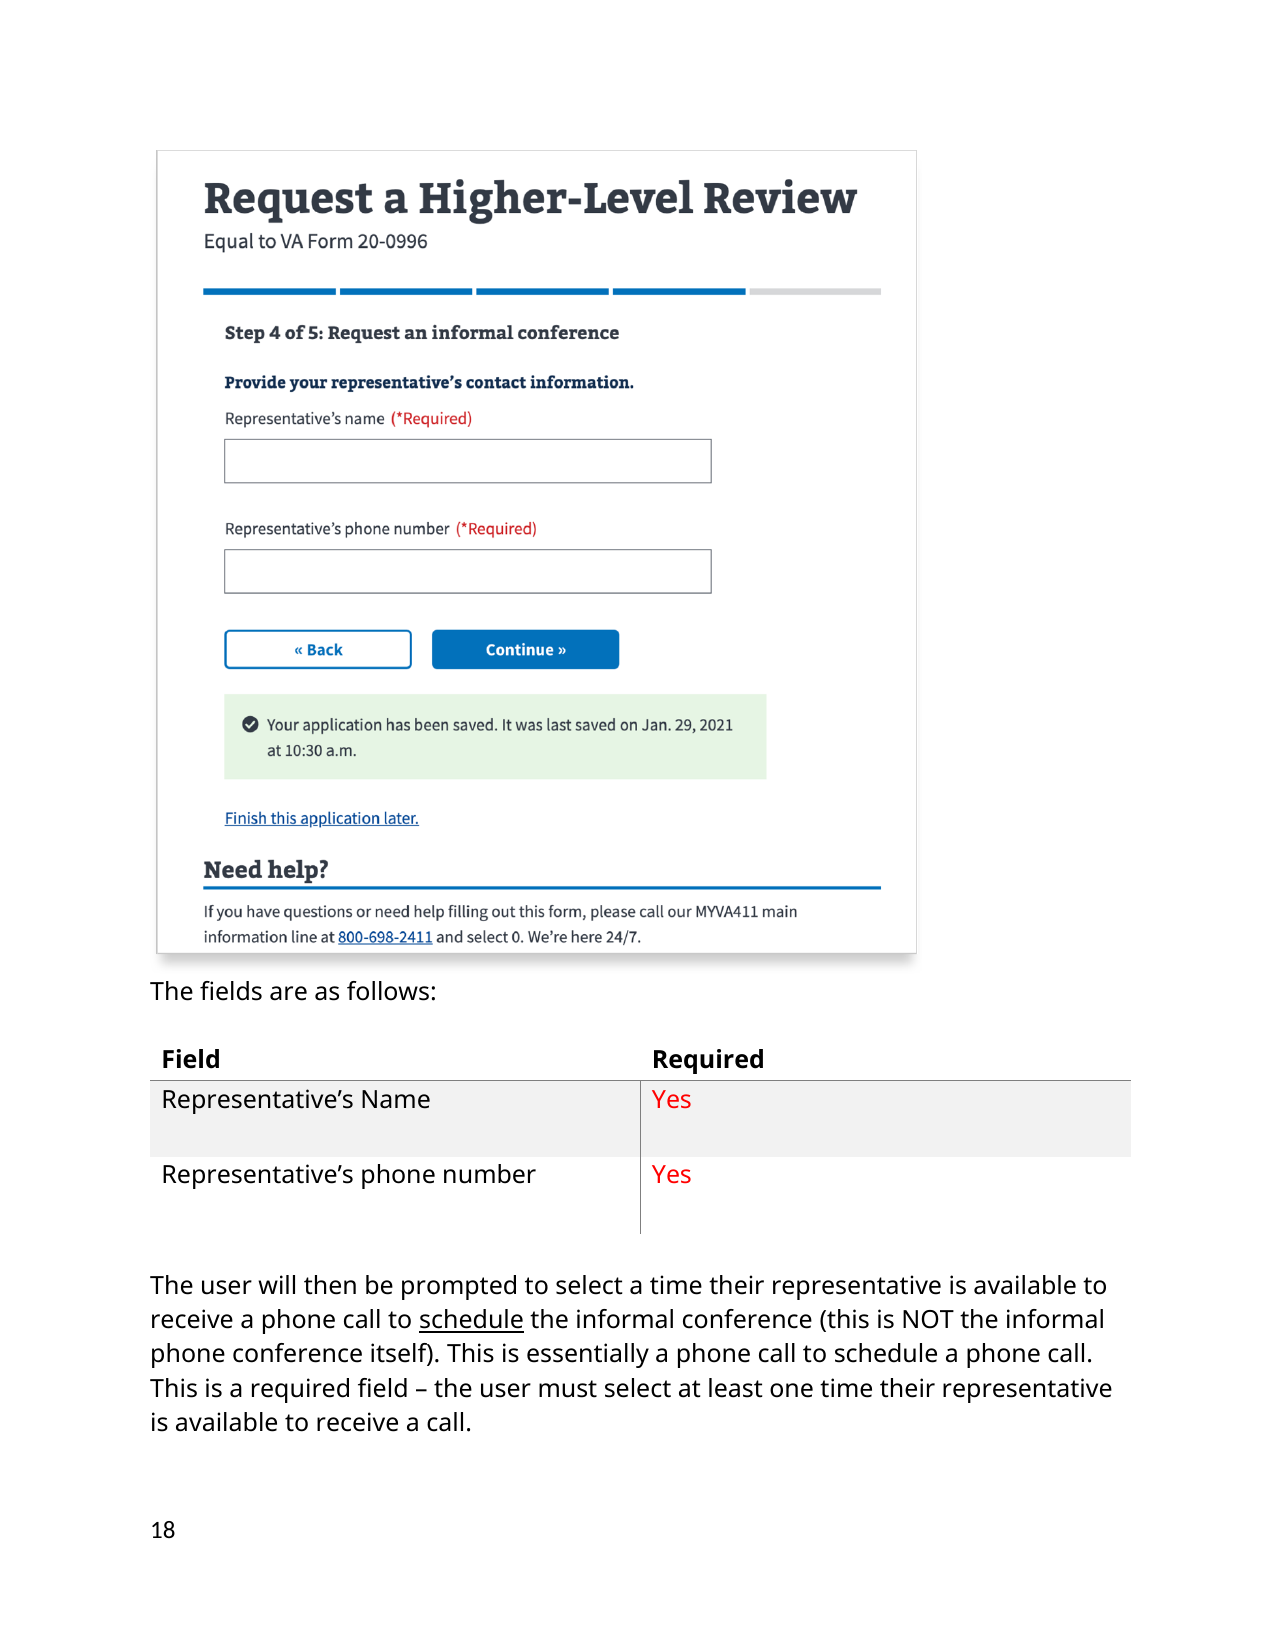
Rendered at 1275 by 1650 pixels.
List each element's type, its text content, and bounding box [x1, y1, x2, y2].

table_cell Yes [641, 1081, 1131, 1157]
table_header Field [150, 1042, 640, 1080]
table_cell Representative’s Name [150, 1081, 640, 1157]
table_cell Yes [641, 1157, 1131, 1234]
text The user will then be prompted to select a time their representative is available to receive a phone call to schedule the informal conference (this is NOT the informal phone conference itself). This is essentially a phone call to schedule a phone call. This is a required field – the user must select at least one time their representative is available to receive a call. [150, 1268, 1125, 1438]
table_cell Representative’s phone number [150, 1157, 640, 1234]
table_header Required [640, 1042, 1131, 1080]
picture [150, 150, 923, 974]
text The fields are as follows: [150, 973, 1125, 1007]
